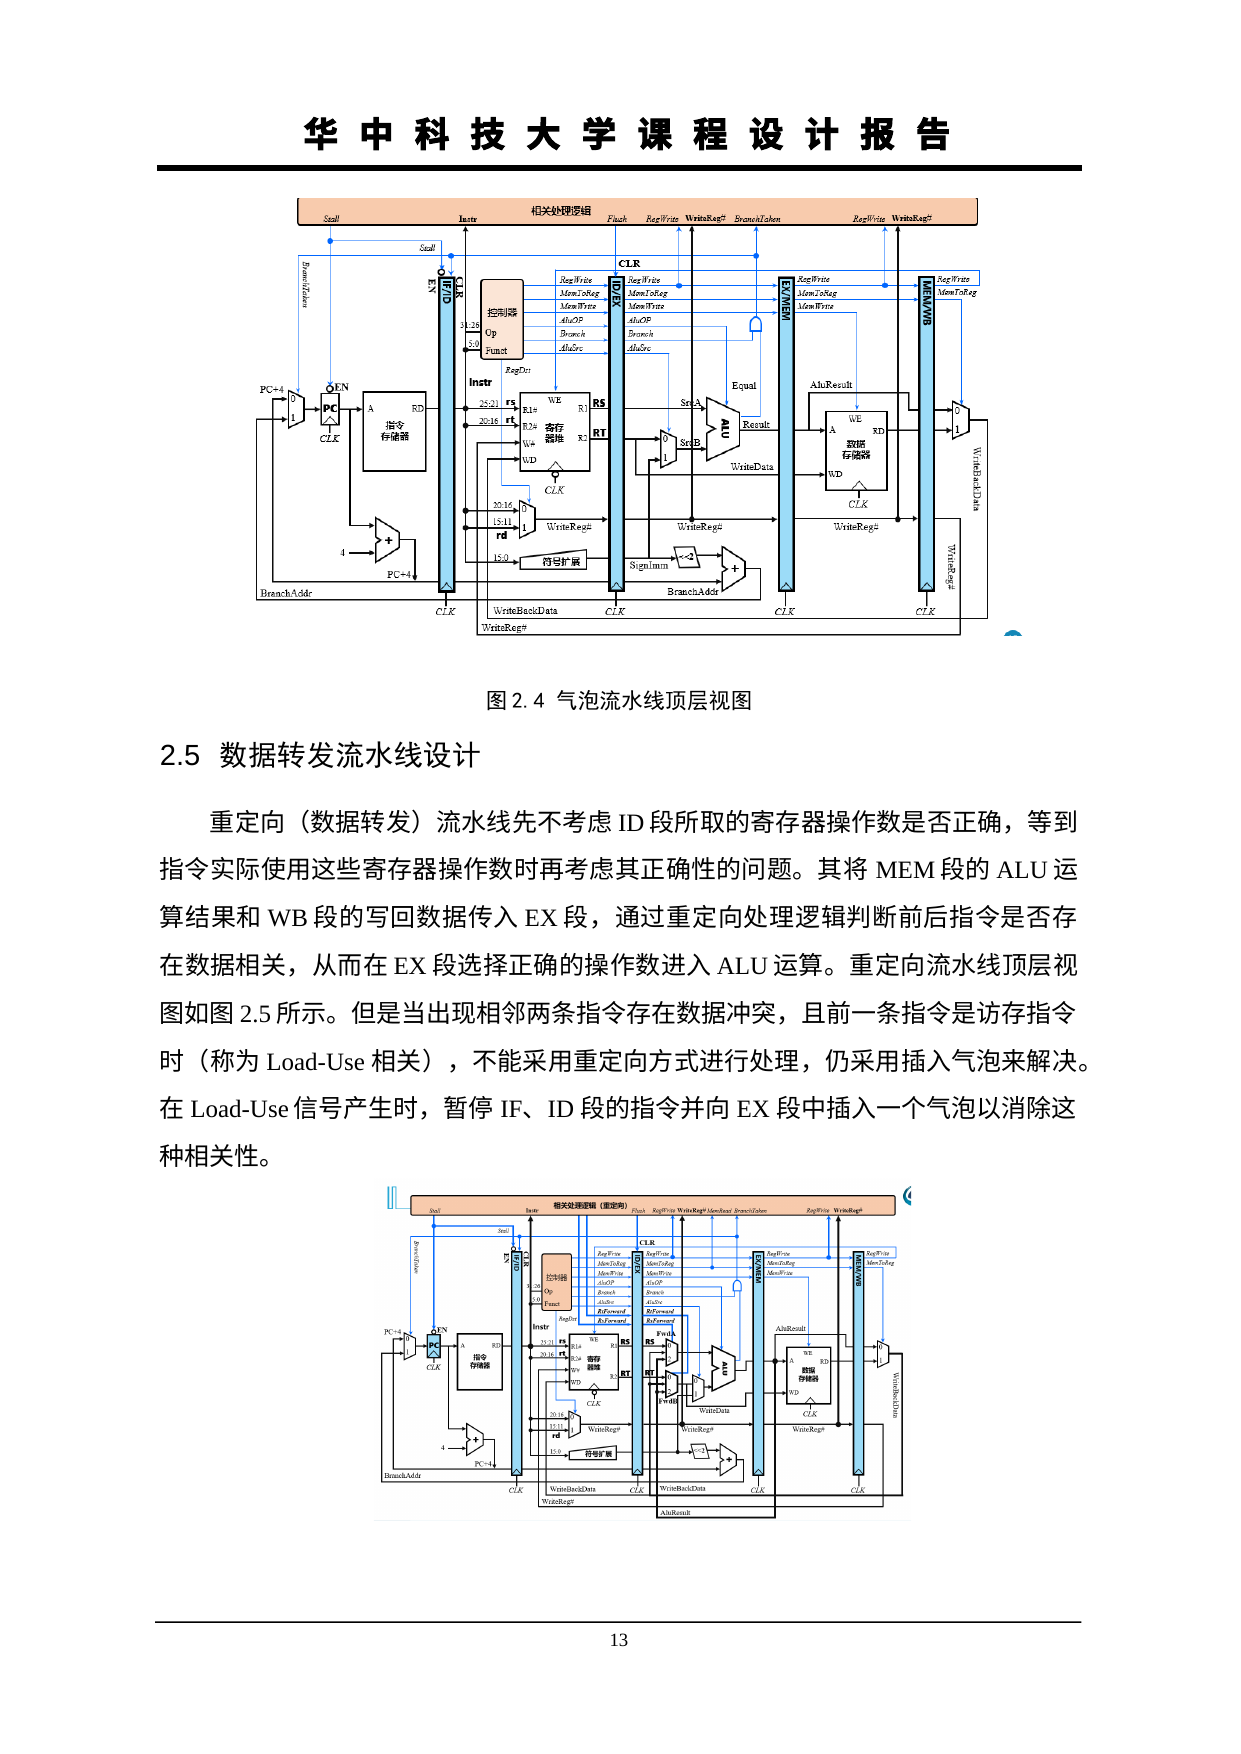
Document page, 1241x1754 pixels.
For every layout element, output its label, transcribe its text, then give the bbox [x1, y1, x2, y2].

text 图2.4 气泡流水线顶层视图 [159, 686, 1078, 711]
subtitle 数据转发流水线设计 [159, 736, 1053, 771]
text 重定向（数据转发）流水线先不考虑ID段所取的寄存器操作数是否正确，等到指令实际使用这些寄存器操作数时再考虑其正确性的问题。其将MEM段的ALU运算结果和WB段的写回数据传入EX段，通过重定向处理逻辑判断前后指令是否存在数据相关，从而在EX段选择正确的操作数进入ALU运算。重定向流水线顶层视图如图2.5所示。但是当出现相邻两条指令存在数据冲突，且前一条指令是访存指令时（称为 Load-Use 相关），不能采用重定向方式进行处理，仍采用插入气泡来解决。在 Load-Use信号产生时，暂停 IF、ID 段的指令并向 EX 段中插入一个气泡以消除这种相关性。 [159, 796, 1078, 1179]
picture [373, 1178, 912, 1521]
picture [210, 198, 1027, 636]
